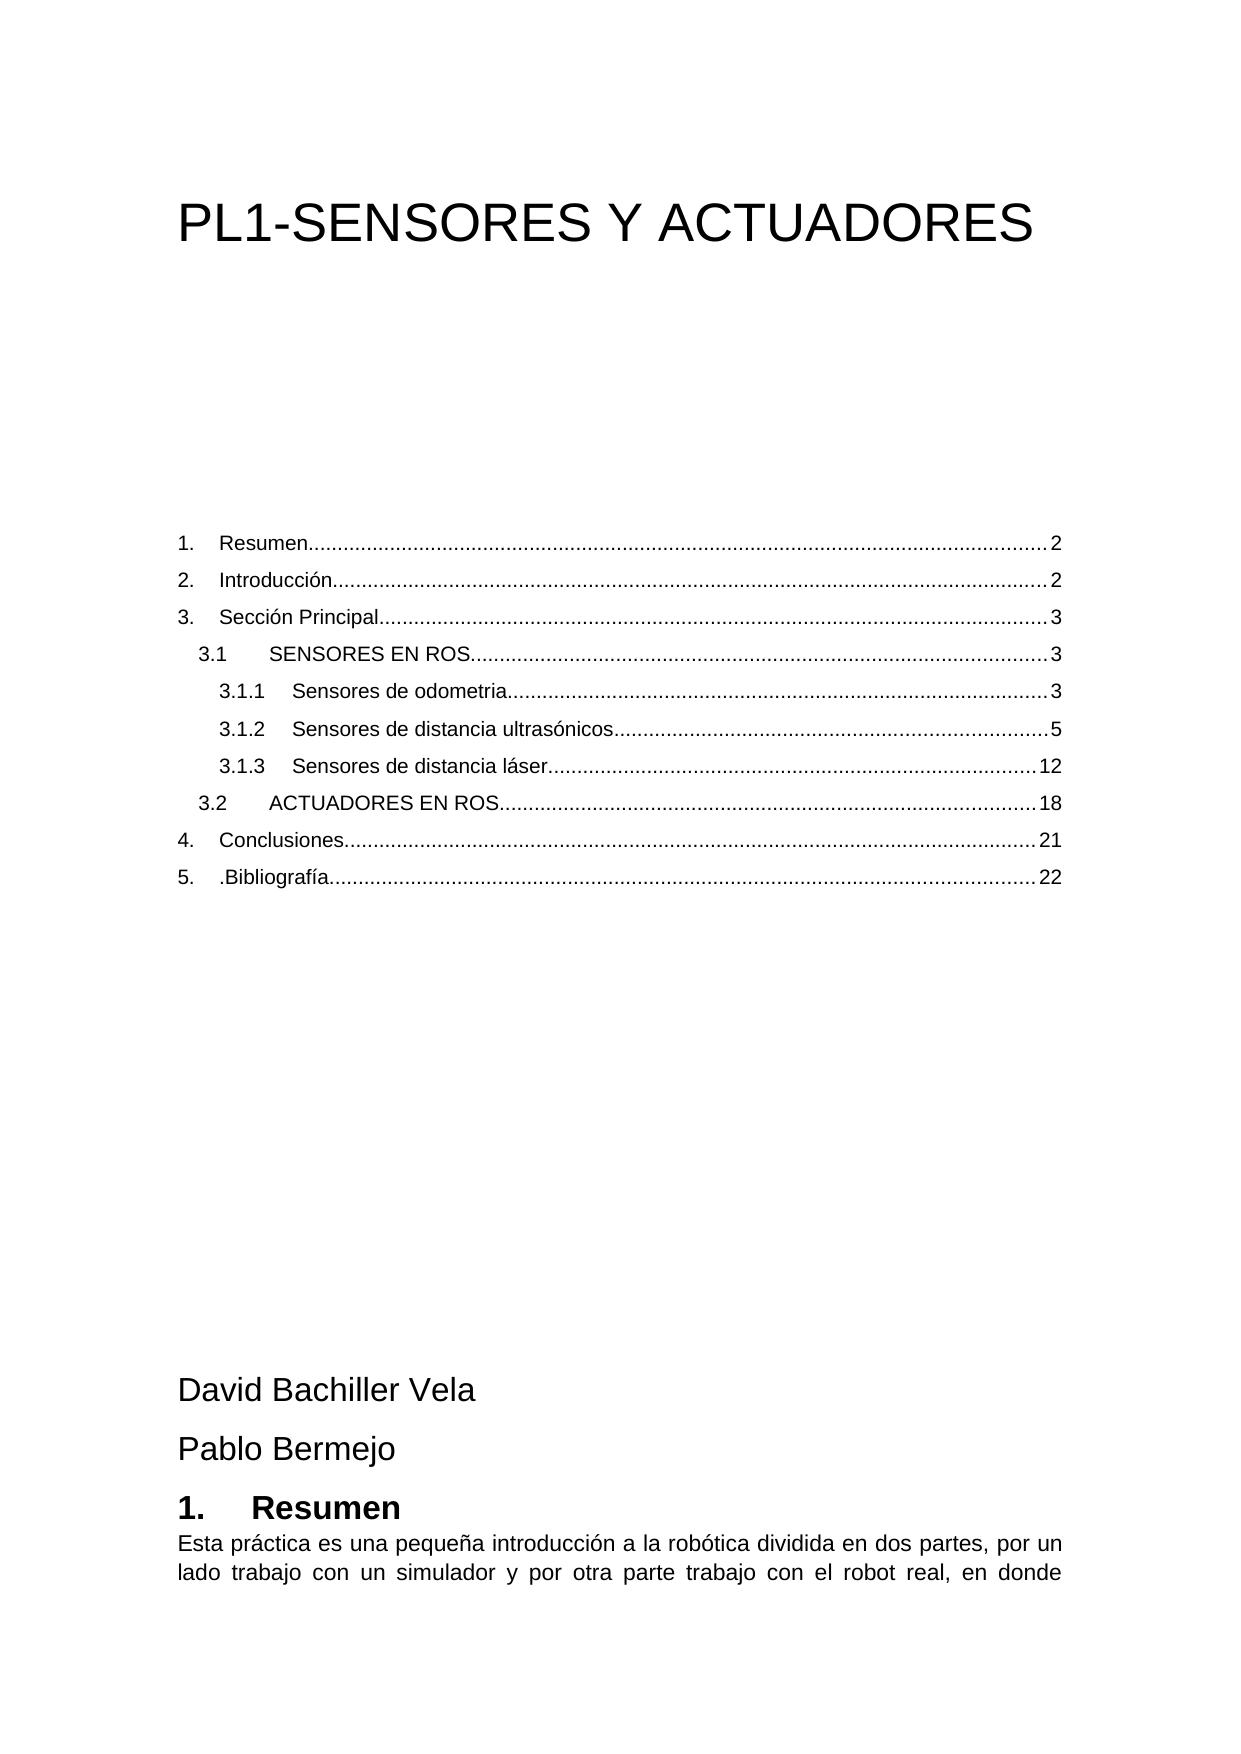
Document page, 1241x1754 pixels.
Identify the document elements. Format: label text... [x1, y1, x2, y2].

text Pablo Bermejo [177, 1429, 1063, 1468]
subtitle Resumen [177, 1488, 1063, 1527]
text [177, 1530, 1063, 1586]
text David Bachiller Vela [177, 1370, 1063, 1409]
text PL1-SENSORES Y ACTUADORES [177, 191, 1063, 253]
